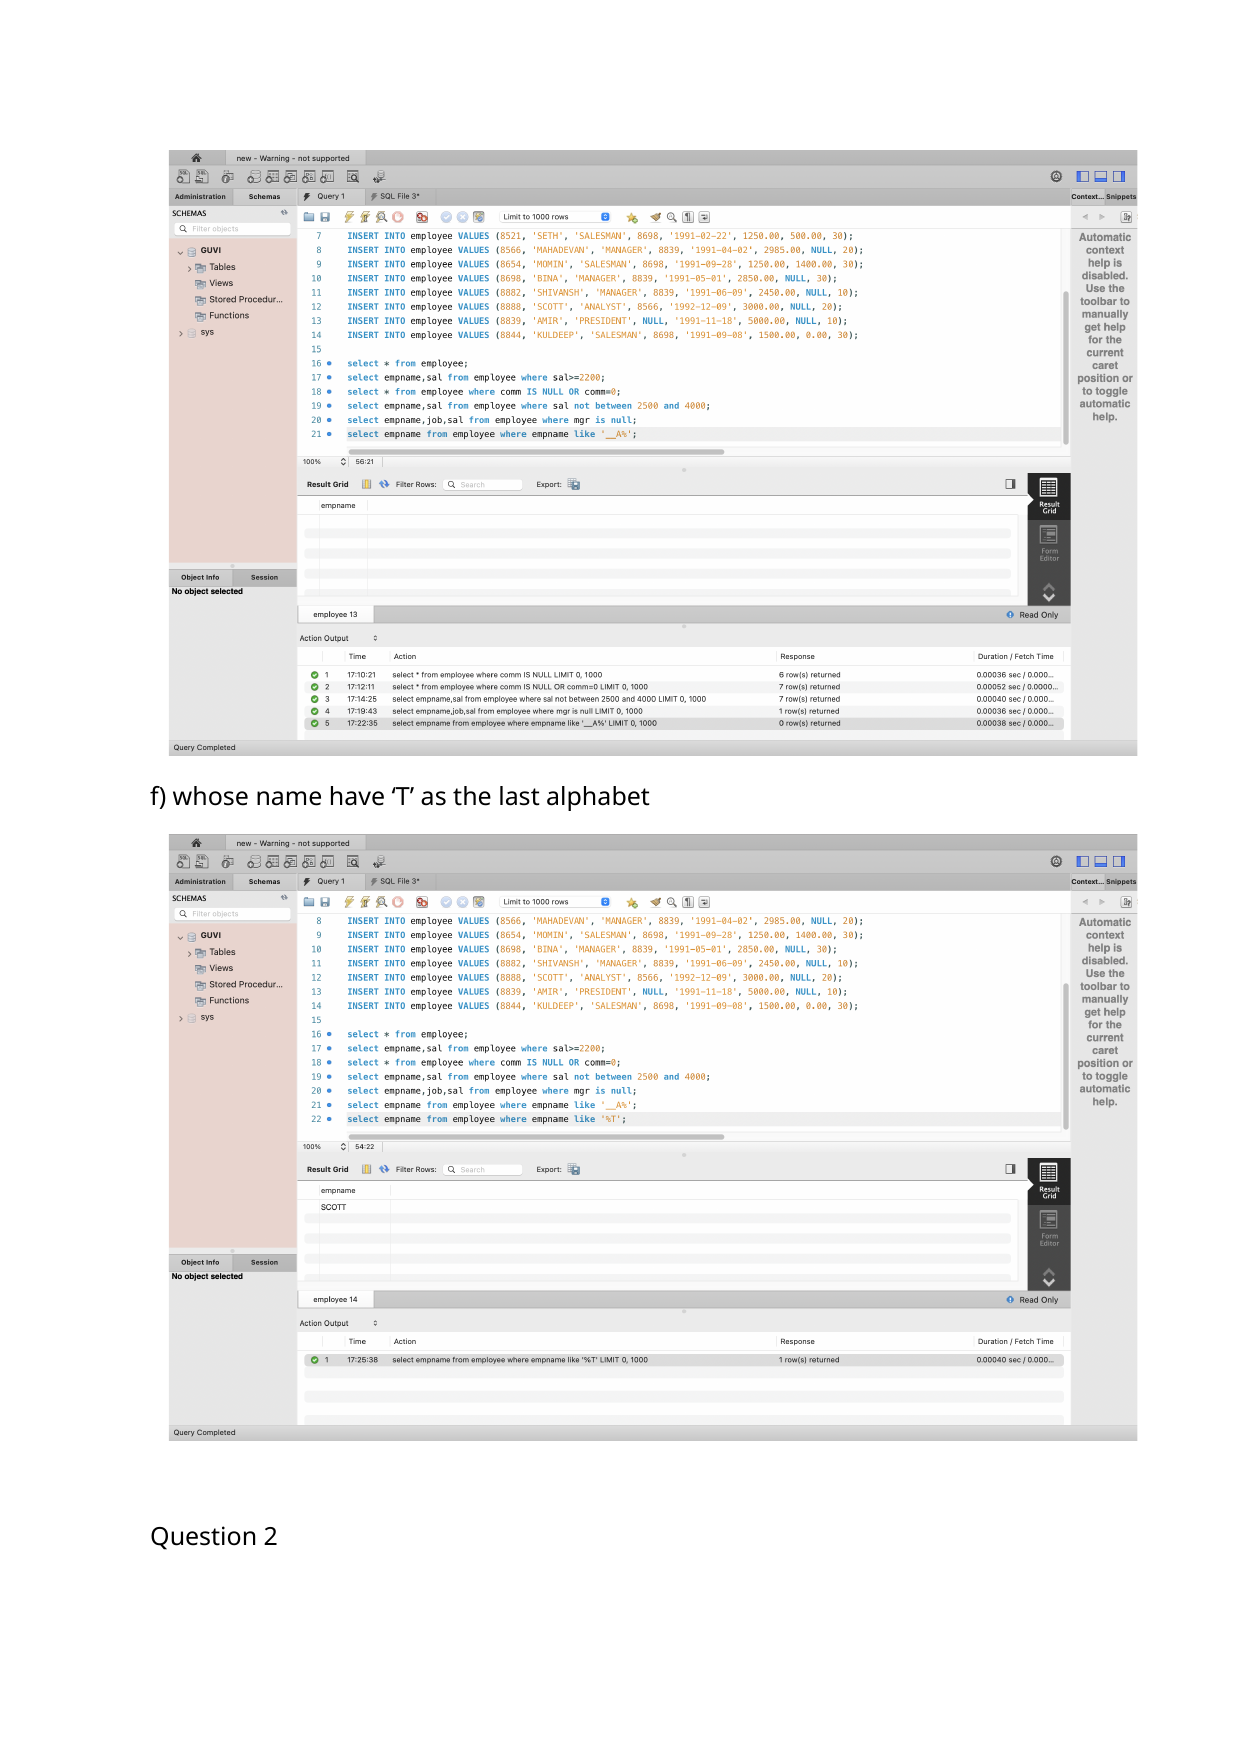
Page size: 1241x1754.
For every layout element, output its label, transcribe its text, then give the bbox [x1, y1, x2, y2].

text Question 2 [150, 1518, 1090, 1553]
text f) whose name have ‘T’ as the last alphabet [150, 778, 1090, 812]
